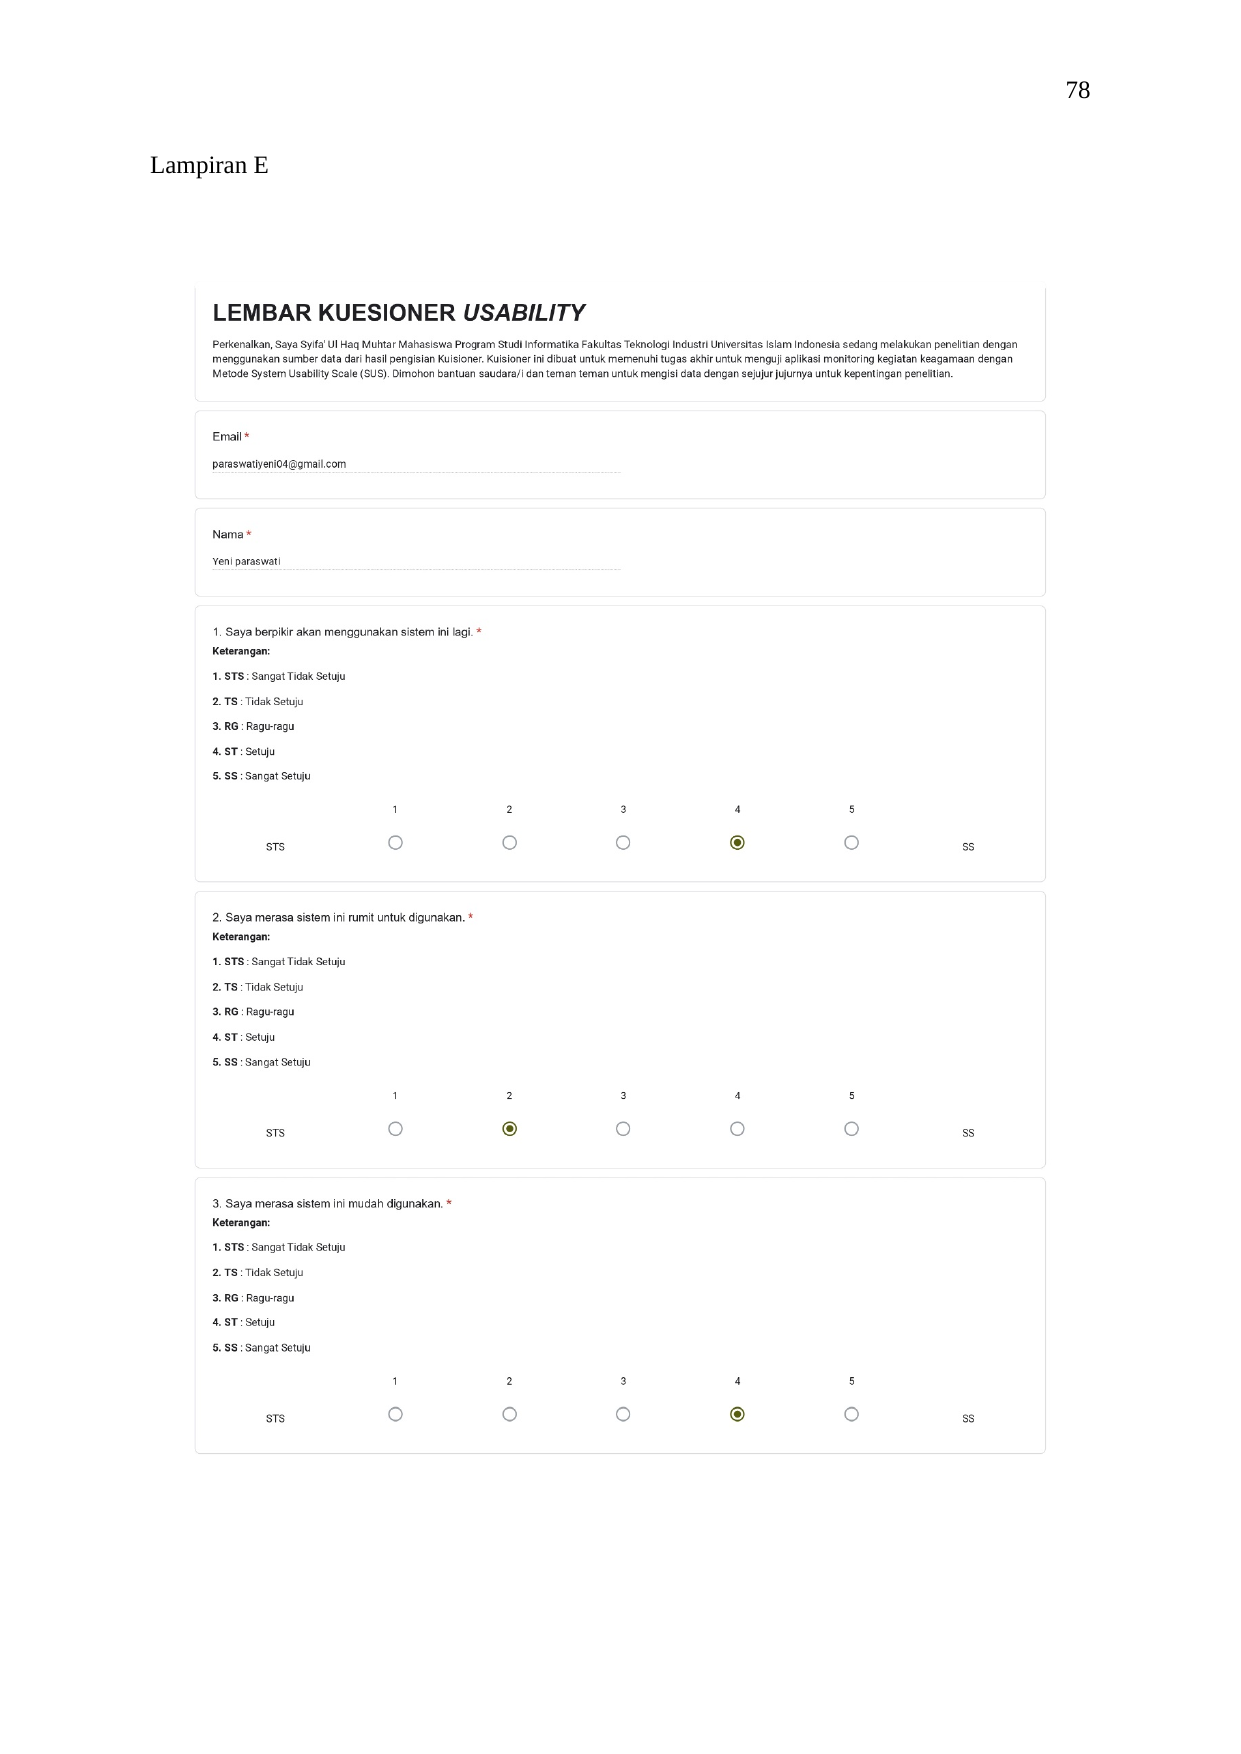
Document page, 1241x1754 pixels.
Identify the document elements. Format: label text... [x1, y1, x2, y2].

text Lampiran E [150, 150, 1090, 179]
picture [150, 193, 1090, 1523]
